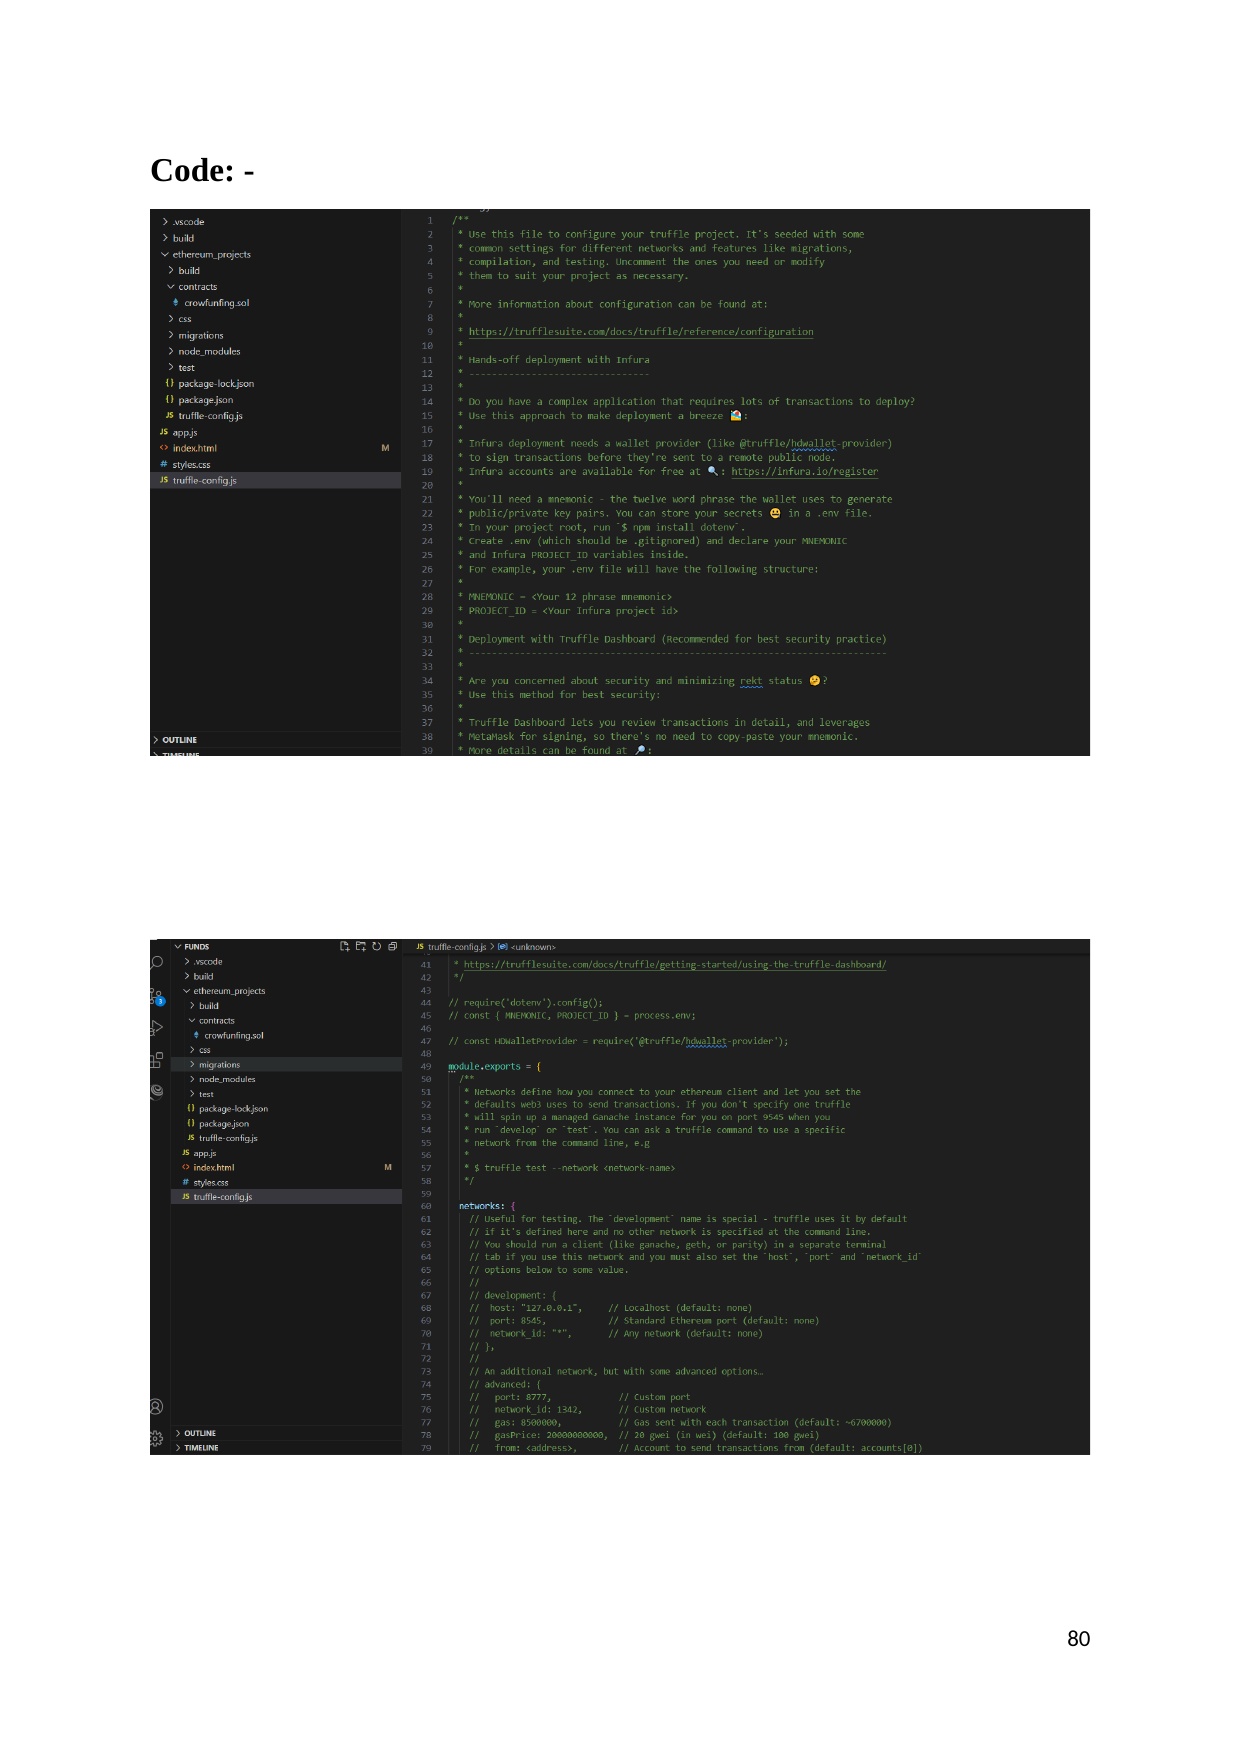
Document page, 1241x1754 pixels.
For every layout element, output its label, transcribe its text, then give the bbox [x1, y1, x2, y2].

picture [150, 209, 1091, 756]
text Code: - [150, 150, 1090, 188]
picture [150, 939, 1091, 1455]
